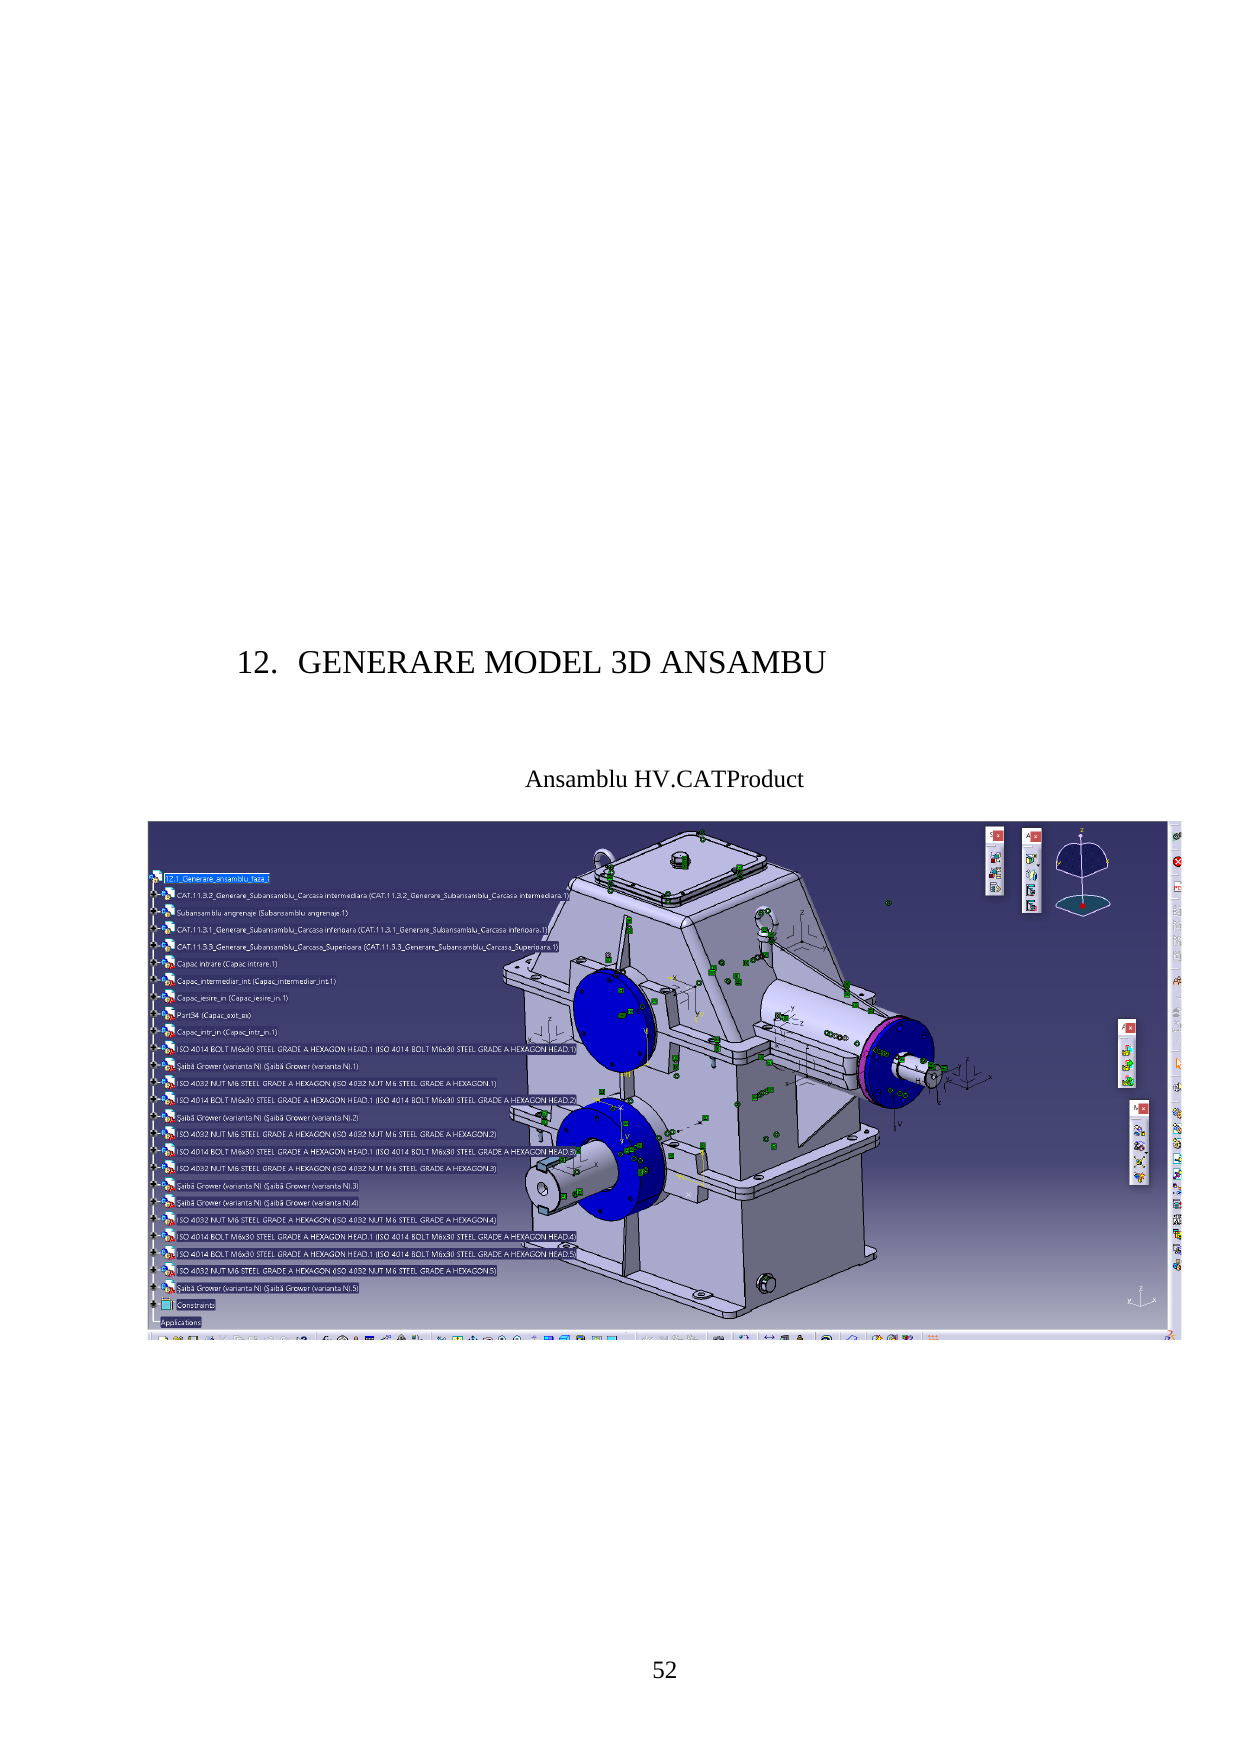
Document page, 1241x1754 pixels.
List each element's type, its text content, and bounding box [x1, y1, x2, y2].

text Ansamblu HV.CATProduct [148, 764, 1181, 821]
picture [147, 821, 1182, 1340]
subtitle GENERARE MODEL 3D ANSAMBU [236, 643, 1181, 681]
